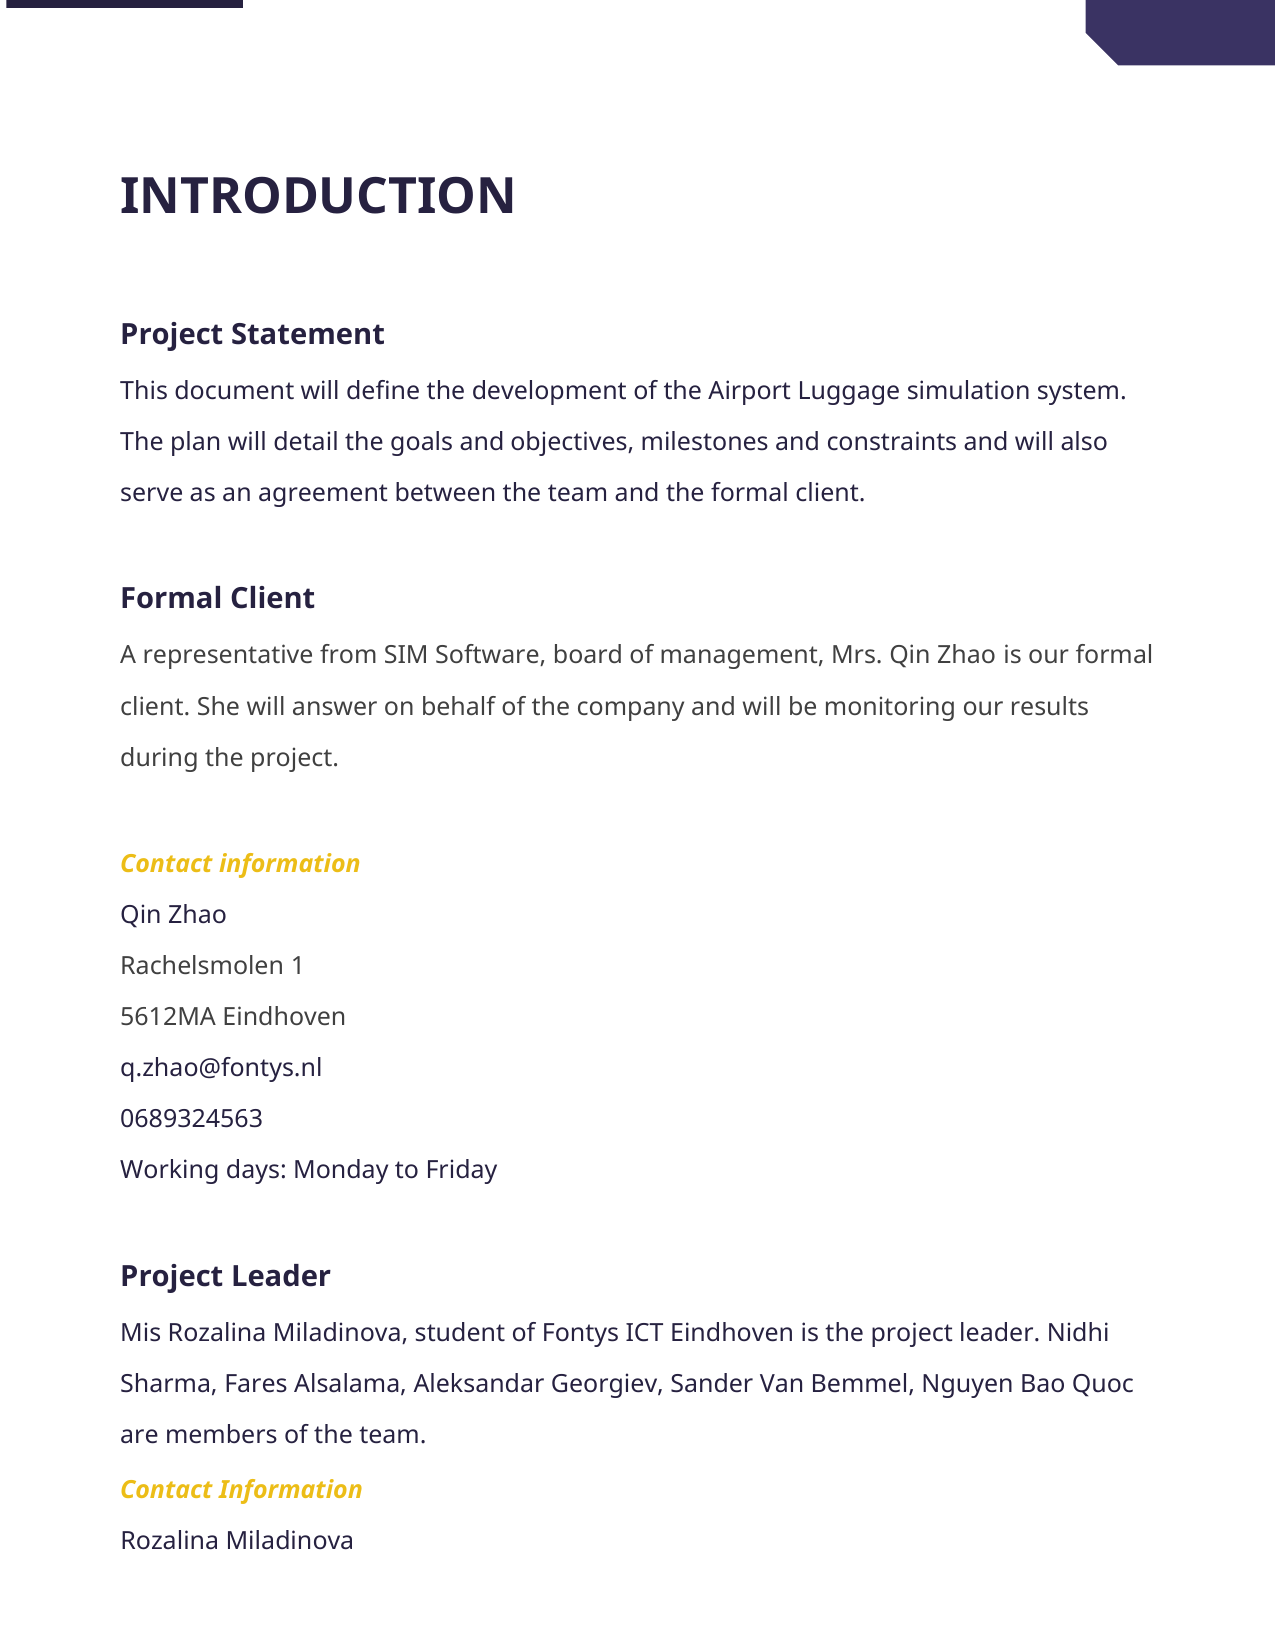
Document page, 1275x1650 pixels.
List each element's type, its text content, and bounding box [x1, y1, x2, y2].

text Qin Zhao [120, 897, 1155, 931]
subtitle Project Leader [120, 1255, 1155, 1294]
text Rozalina Miladinova [120, 1523, 1155, 1557]
text Mis Rozalina Miladinova, student of Fontys ICT Eindhoven is the project leader. Nidhi Sharma, Fares Alsalama, Aleksandar Georgiev, Sander Van Bemmel, Nguyen Bao Quoc are members of the team. [120, 1314, 1155, 1451]
subtitle Contact information [120, 846, 1155, 879]
text 0689324563 [120, 1101, 1155, 1135]
text This document will define the development of the Airport Luggage simulation system. The plan will detail the goals and objectives, milestones and constraints and will also serve as an agreement between the team and the formal client. [120, 372, 1155, 509]
text Working days: Monday to Friday [120, 1152, 1155, 1186]
text A representative from SIM Software, board of management, Mrs. Qin Zhao is our formal client. She will answer on behalf of the company and will be monitoring our results during the project. [120, 637, 1155, 773]
subtitle Contact Information [120, 1472, 1155, 1506]
text q.zhao@fontys.nl [120, 1050, 1155, 1084]
text 5612MA Eindhoven [120, 999, 1155, 1033]
subtitle Formal Client [120, 578, 1155, 617]
subtitle Project Statement [120, 313, 1155, 353]
subtitle Introduction [120, 160, 1155, 228]
text Rachelsmolen 1 [120, 948, 1155, 982]
